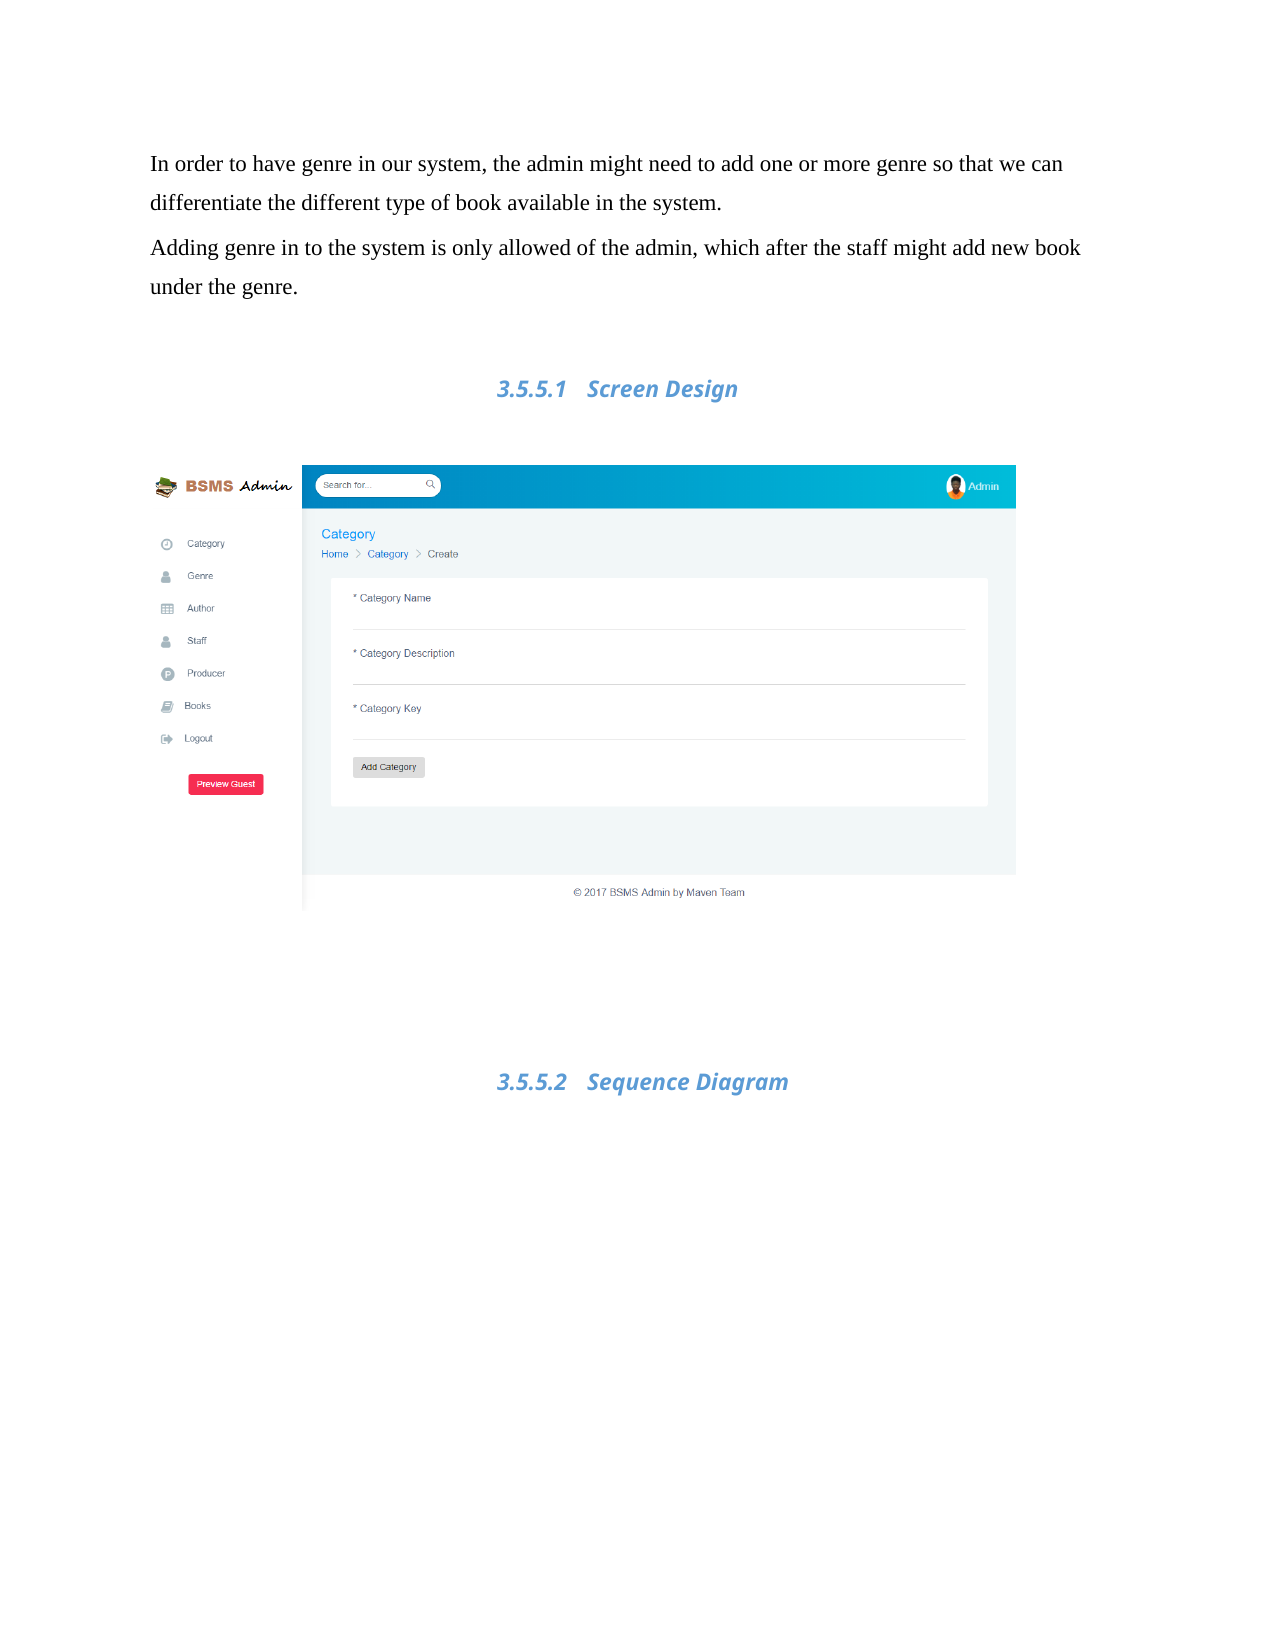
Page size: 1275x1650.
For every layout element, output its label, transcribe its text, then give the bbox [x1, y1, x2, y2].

text Adding genre in to the system is only allowed of the admin, which after the staff might add new book under the genre. [150, 234, 1125, 299]
subtitle Sequence Diagram [497, 1066, 1125, 1097]
subtitle Screen Design [497, 372, 1125, 404]
text In order to have genre in our system, the admin might need to add one or more genre so that we can differentiate the different type of book available in the system. [150, 150, 1125, 216]
picture [316, 475, 440, 496]
picture [150, 465, 1016, 911]
